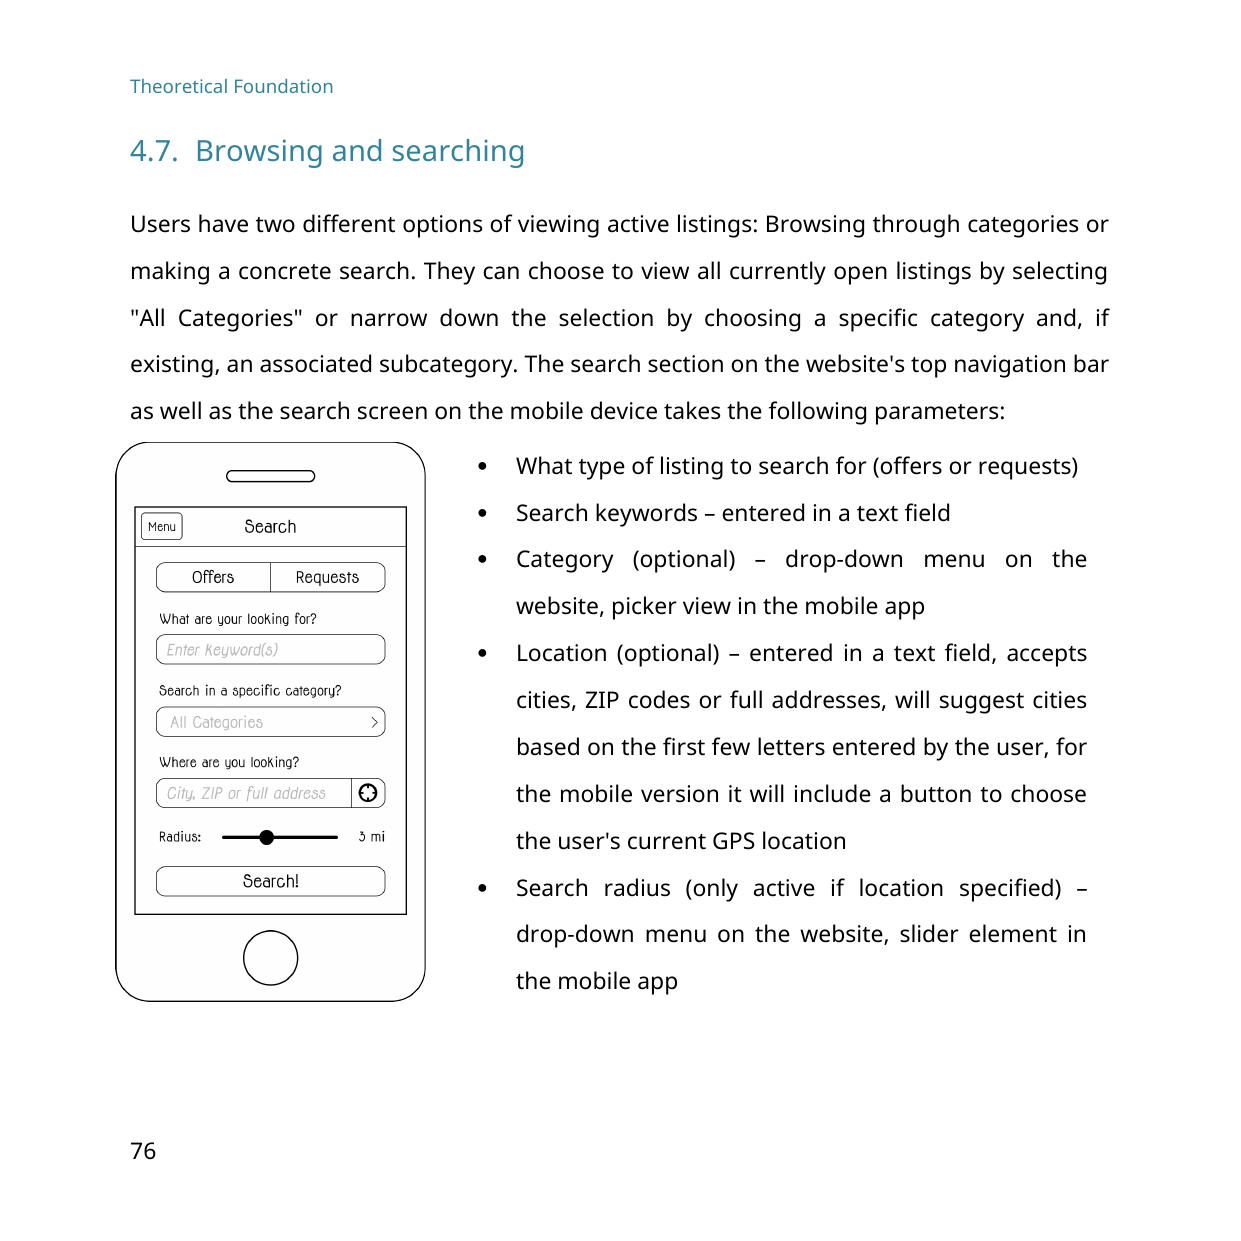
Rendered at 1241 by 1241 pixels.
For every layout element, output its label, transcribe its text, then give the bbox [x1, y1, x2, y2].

picture [115, 442, 426, 1002]
subtitle Browsing and searching [130, 130, 1110, 169]
text Users have two different options of viewing active listings: Browsing through categories or making a concrete search. They can choose to view all currently open listings by selecting "All Categories" or narrow down the selection by choosing a specific category and, if existing, an associated subcategory. The search section on the website's top navigation bar as well as the search screen on the mobile device takes the following parameters: [130, 208, 1110, 426]
